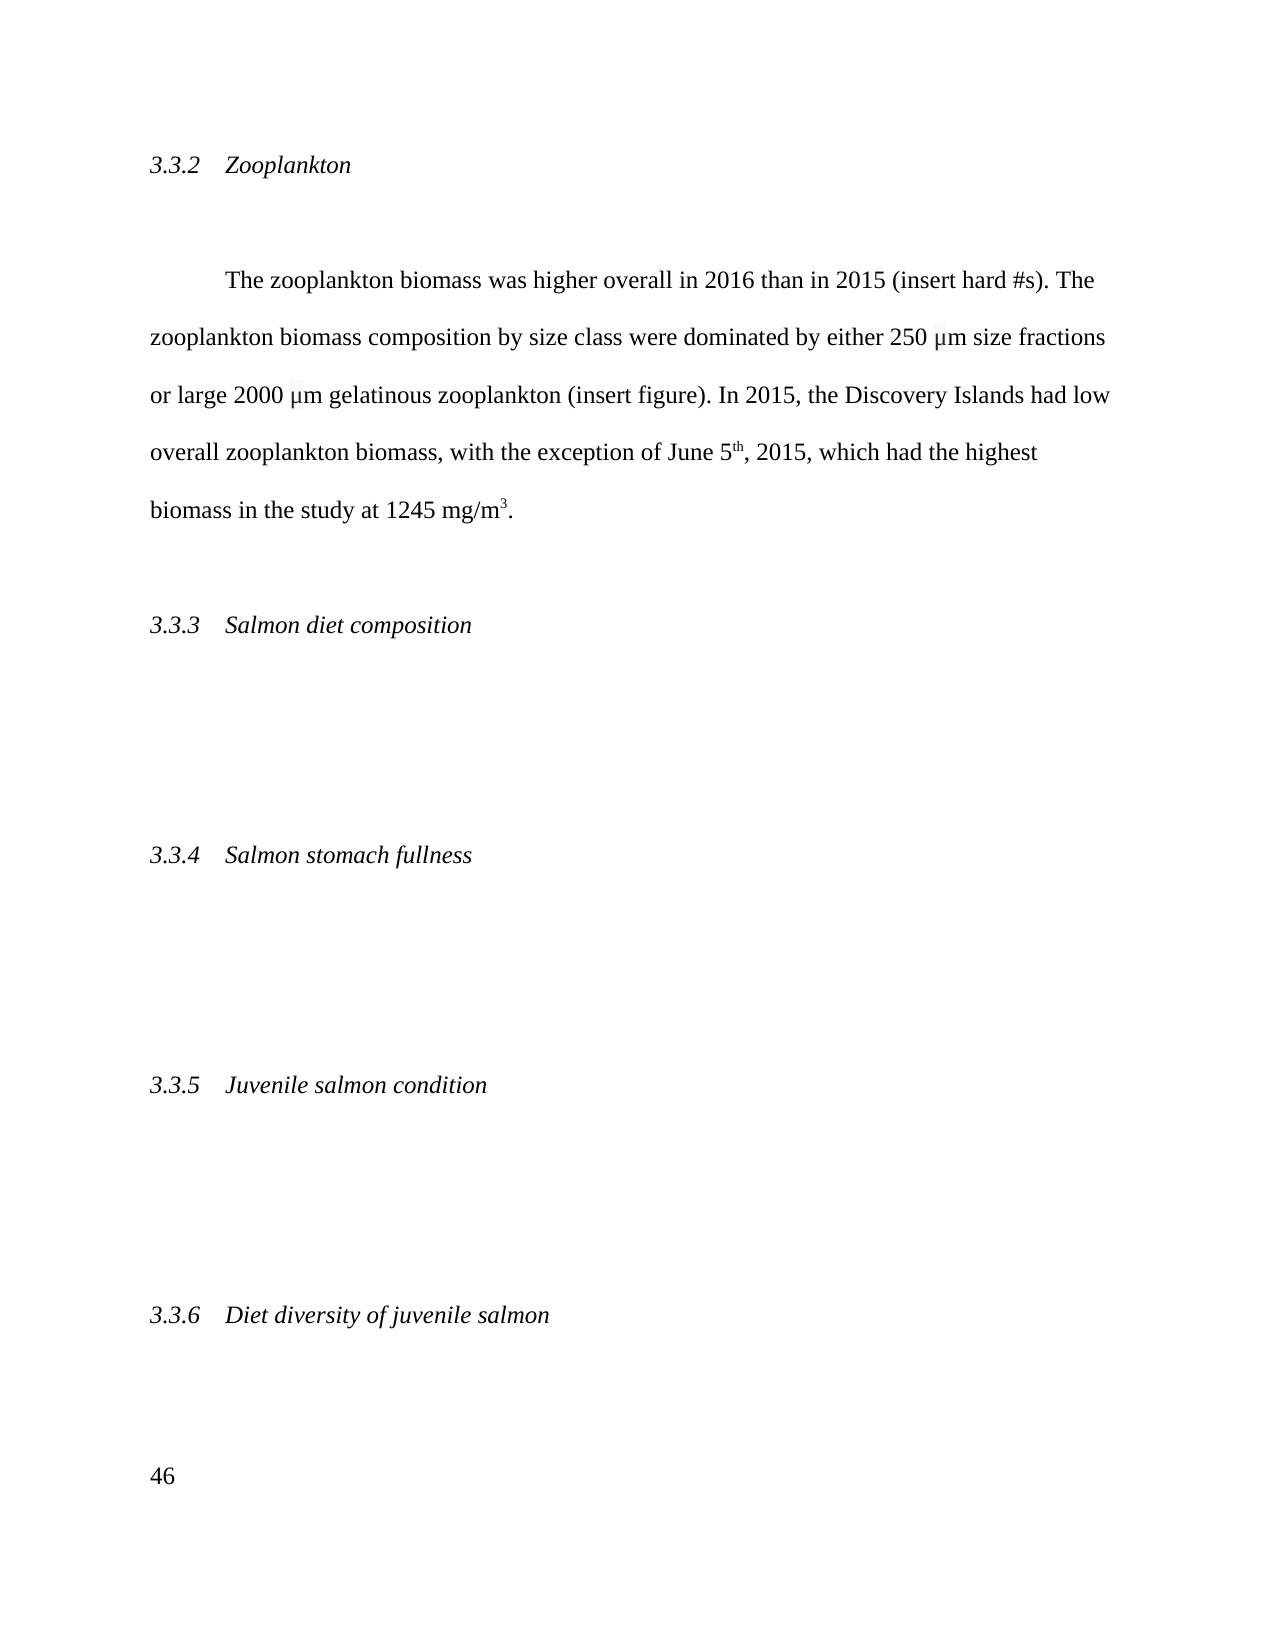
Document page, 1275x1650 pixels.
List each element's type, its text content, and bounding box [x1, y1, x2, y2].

subtitle Salmon diet composition [150, 610, 1125, 639]
subtitle Juvenile salmon condition [150, 1070, 1125, 1099]
subtitle Zooplankton [150, 150, 1125, 179]
subtitle Salmon stomach fullness [150, 840, 1125, 869]
subtitle Diet diversity of juvenile salmon [150, 1300, 1125, 1329]
text The zooplankton biomass was higher overall in 2016 than in 2015 (insert hard #s). The zooplankton biomass composition by size class were dominated by either 250 μm size fractions or large 2000 μm gelatinous zooplankton (insert figure). In 2015, the Discovery Islands had low overall zooplankton biomass, with the exception of June 5th, 2015, which had the highest biomass in the study at 1245 mg/m3. [150, 265, 1125, 524]
